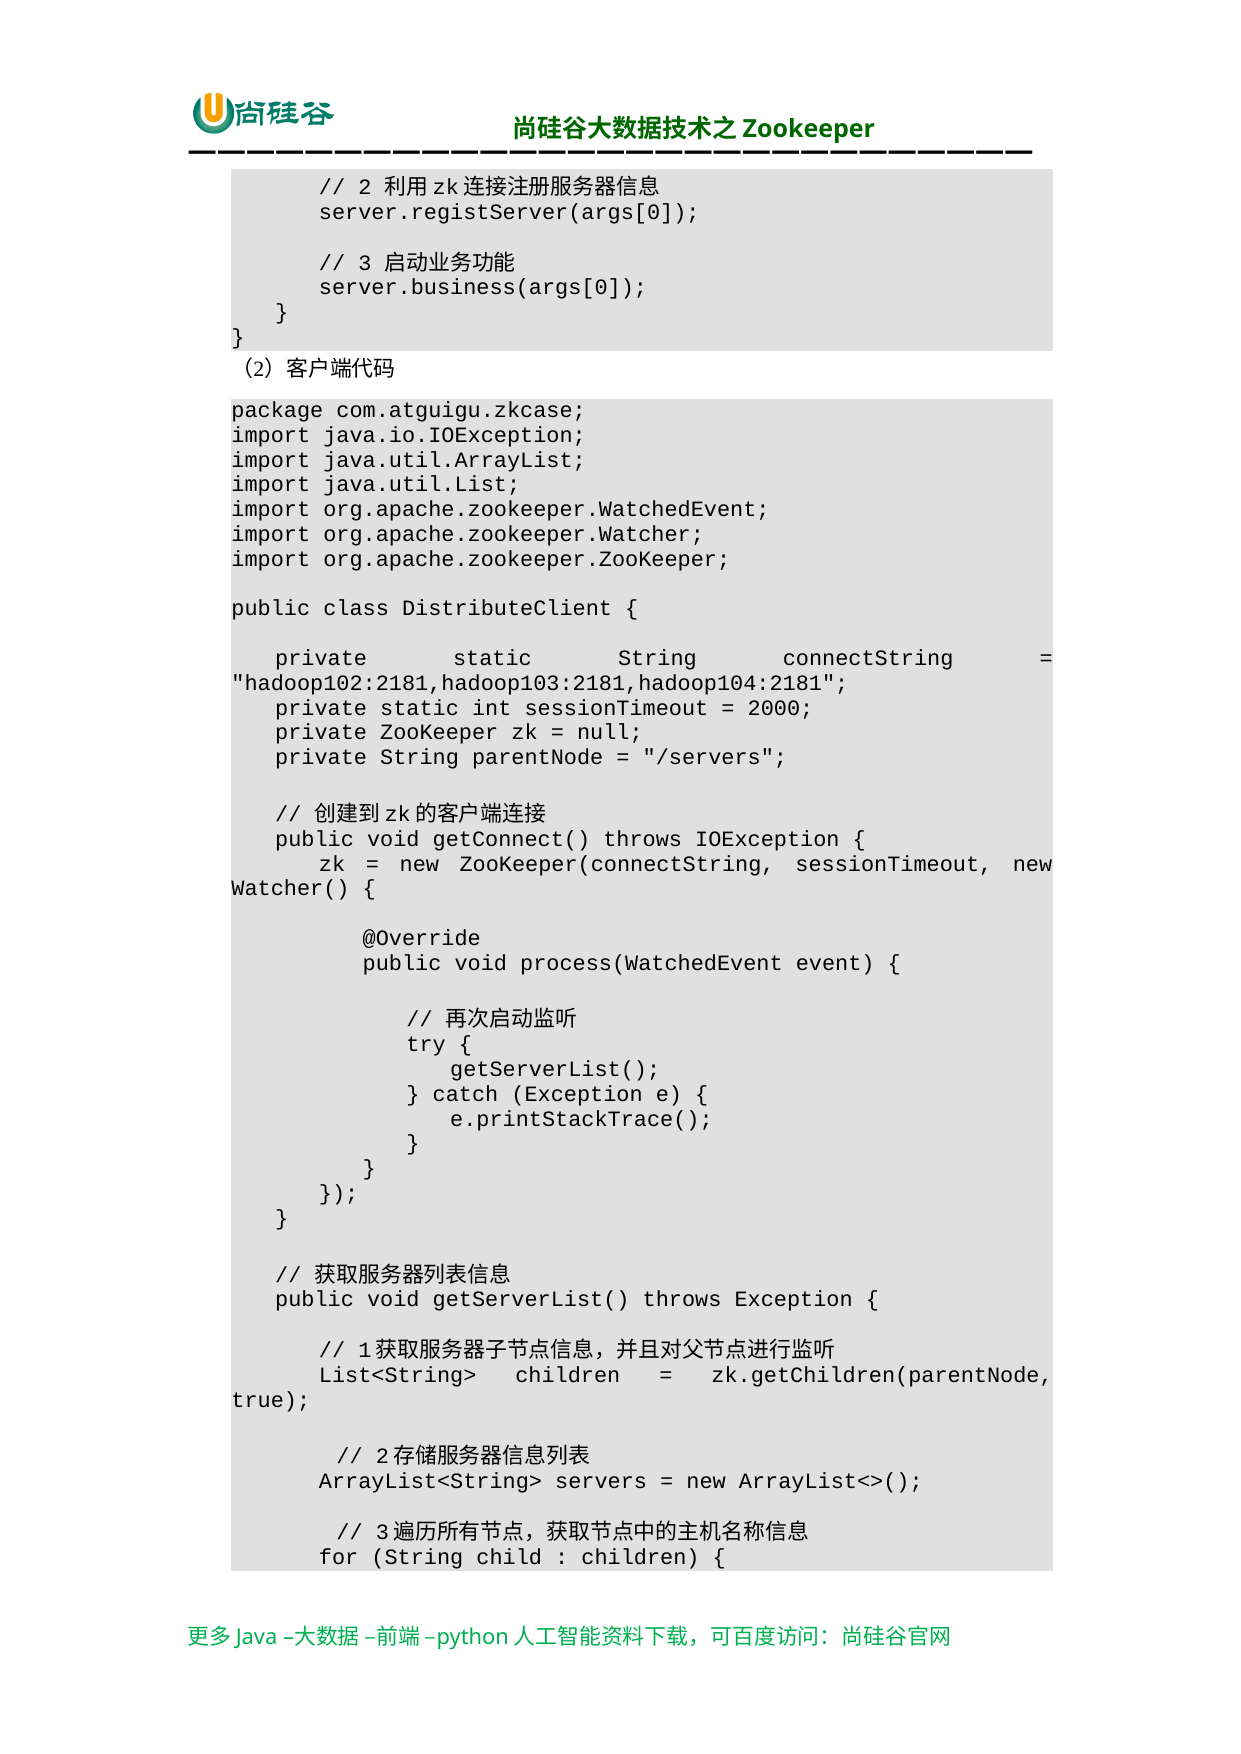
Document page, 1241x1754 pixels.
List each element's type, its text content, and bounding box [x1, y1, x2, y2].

text private static int sessionTimeout = 2000; [231, 697, 1053, 722]
text } [231, 301, 1053, 326]
text // 1获取服务器子节点信息，并且对父节点进行监听 [231, 1332, 1053, 1364]
text import java.util.ArrayList; [231, 449, 1053, 474]
text public void getServerList() throws Exception { [231, 1288, 1053, 1313]
text } [231, 326, 1053, 351]
text // 获取服务器列表信息 [231, 1257, 1053, 1288]
text List<String> children = zk.getChildren(parentNode, true); [231, 1364, 1053, 1414]
text for (String child : children) { [231, 1546, 1053, 1571]
text import org.apache.zookeeper.WatchedEvent; [231, 498, 1053, 523]
text getServerList(); [231, 1058, 1053, 1083]
text e.printStackTrace(); [231, 1108, 1053, 1133]
text }); [231, 1182, 1053, 1207]
text public class DistributeClient { [231, 598, 1053, 622]
text package com.atguigu.zkcase; [231, 399, 1053, 424]
text zk = new ZooKeeper(connectString, sessionTimeout, new Watcher() { [231, 853, 1053, 902]
text // 创建到zk的客户端连接 [231, 796, 1053, 828]
text public void getConnect() throws IOException { [231, 828, 1053, 853]
text （2）客户端代码 [187, 351, 1053, 383]
text public void process(WatchedEvent event) { [231, 952, 1053, 977]
text server.registServer(args[0]); [231, 201, 1053, 226]
text ArrayList<String> servers = new ArrayList<>(); [231, 1471, 1053, 1495]
text // 再次启动监听 [231, 1001, 1053, 1033]
text import org.apache.zookeeper.ZooKeeper; [231, 548, 1053, 573]
picture [187, 88, 338, 138]
text } [231, 1157, 1053, 1182]
text import java.io.IOException; [231, 424, 1053, 449]
text } catch (Exception e) { [231, 1083, 1053, 1108]
text try { [231, 1033, 1053, 1058]
text private static String connectString = "hadoop102:2181,hadoop103:2181,hadoop104:2181"; [231, 647, 1053, 697]
text private String parentNode = "/servers"; [231, 746, 1053, 771]
text // 2 利用zk连接注册服务器信息 [231, 169, 1053, 201]
text // 2存储服务器信息列表 [231, 1438, 1053, 1471]
text } [231, 1207, 1053, 1232]
text server.business(args[0]); [231, 277, 1053, 301]
text @Override [231, 927, 1053, 952]
text } [231, 1133, 1053, 1157]
text // 3遍历所有节点，获取节点中的主机名称信息 [231, 1514, 1053, 1546]
text private ZooKeeper zk = null; [231, 722, 1053, 746]
text import org.apache.zookeeper.Watcher; [231, 523, 1053, 548]
text import java.util.List; [231, 474, 1053, 498]
text // 3 启动业务功能 [231, 244, 1053, 277]
